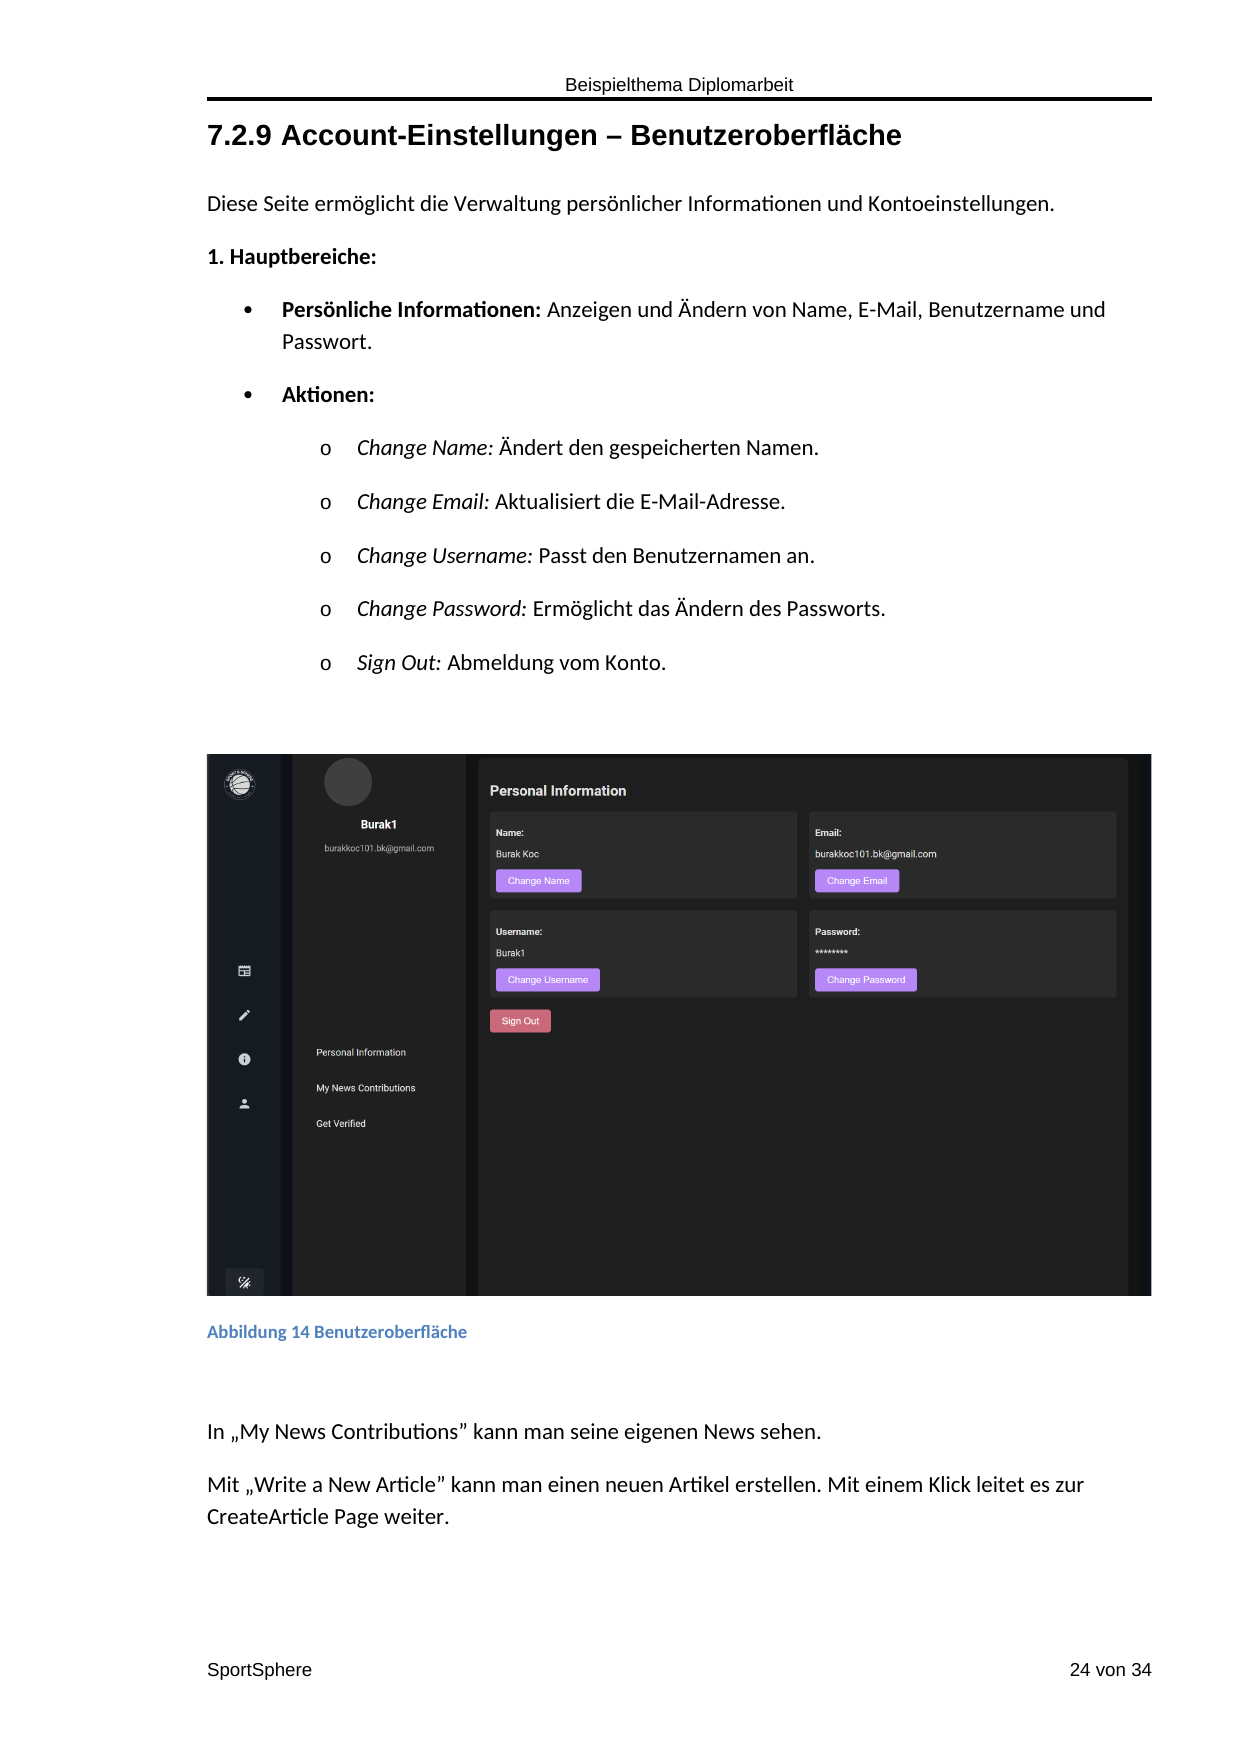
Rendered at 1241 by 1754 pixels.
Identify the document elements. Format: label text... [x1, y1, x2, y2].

text Diese Seite ermöglicht die Verwaltung persönlicher Informationen und Kontoeinstellungen. [207, 189, 1152, 217]
text In „My News Contributions” kann man seine eigenen News sehen. [207, 1417, 1152, 1445]
list Aktionen: [244, 381, 1152, 408]
subtitle Account-Einstellungen – Benutzeroberfläche [207, 118, 1152, 152]
list Sign Out: Abmeldung vom Konto. [319, 648, 1152, 677]
list Change Email: Aktualisiert die E-Mail-Adresse. [319, 487, 1152, 516]
picture [206, 754, 1152, 1296]
text Mit „Write a New Article” kann man einen neuen Artikel erstellen. Mit einem Klick leitet es zur CreateArticle Page weiter. [207, 1470, 1152, 1531]
text Abbildung 14 Benutzeroberfläche [207, 1321, 1152, 1343]
list Change Name: Ändert den gespeicherten Namen. [319, 433, 1152, 462]
text 1. Hauptbereiche: [207, 242, 1152, 270]
list Persönliche Informationen: Anzeigen und Ändern von Name, E-Mail, Benutzername und Passwort. [244, 295, 1152, 356]
list Change Password: Ermöglicht das Ändern des Passworts. [319, 594, 1152, 623]
list Change Username: Passt den Benutzernamen an. [319, 541, 1152, 569]
